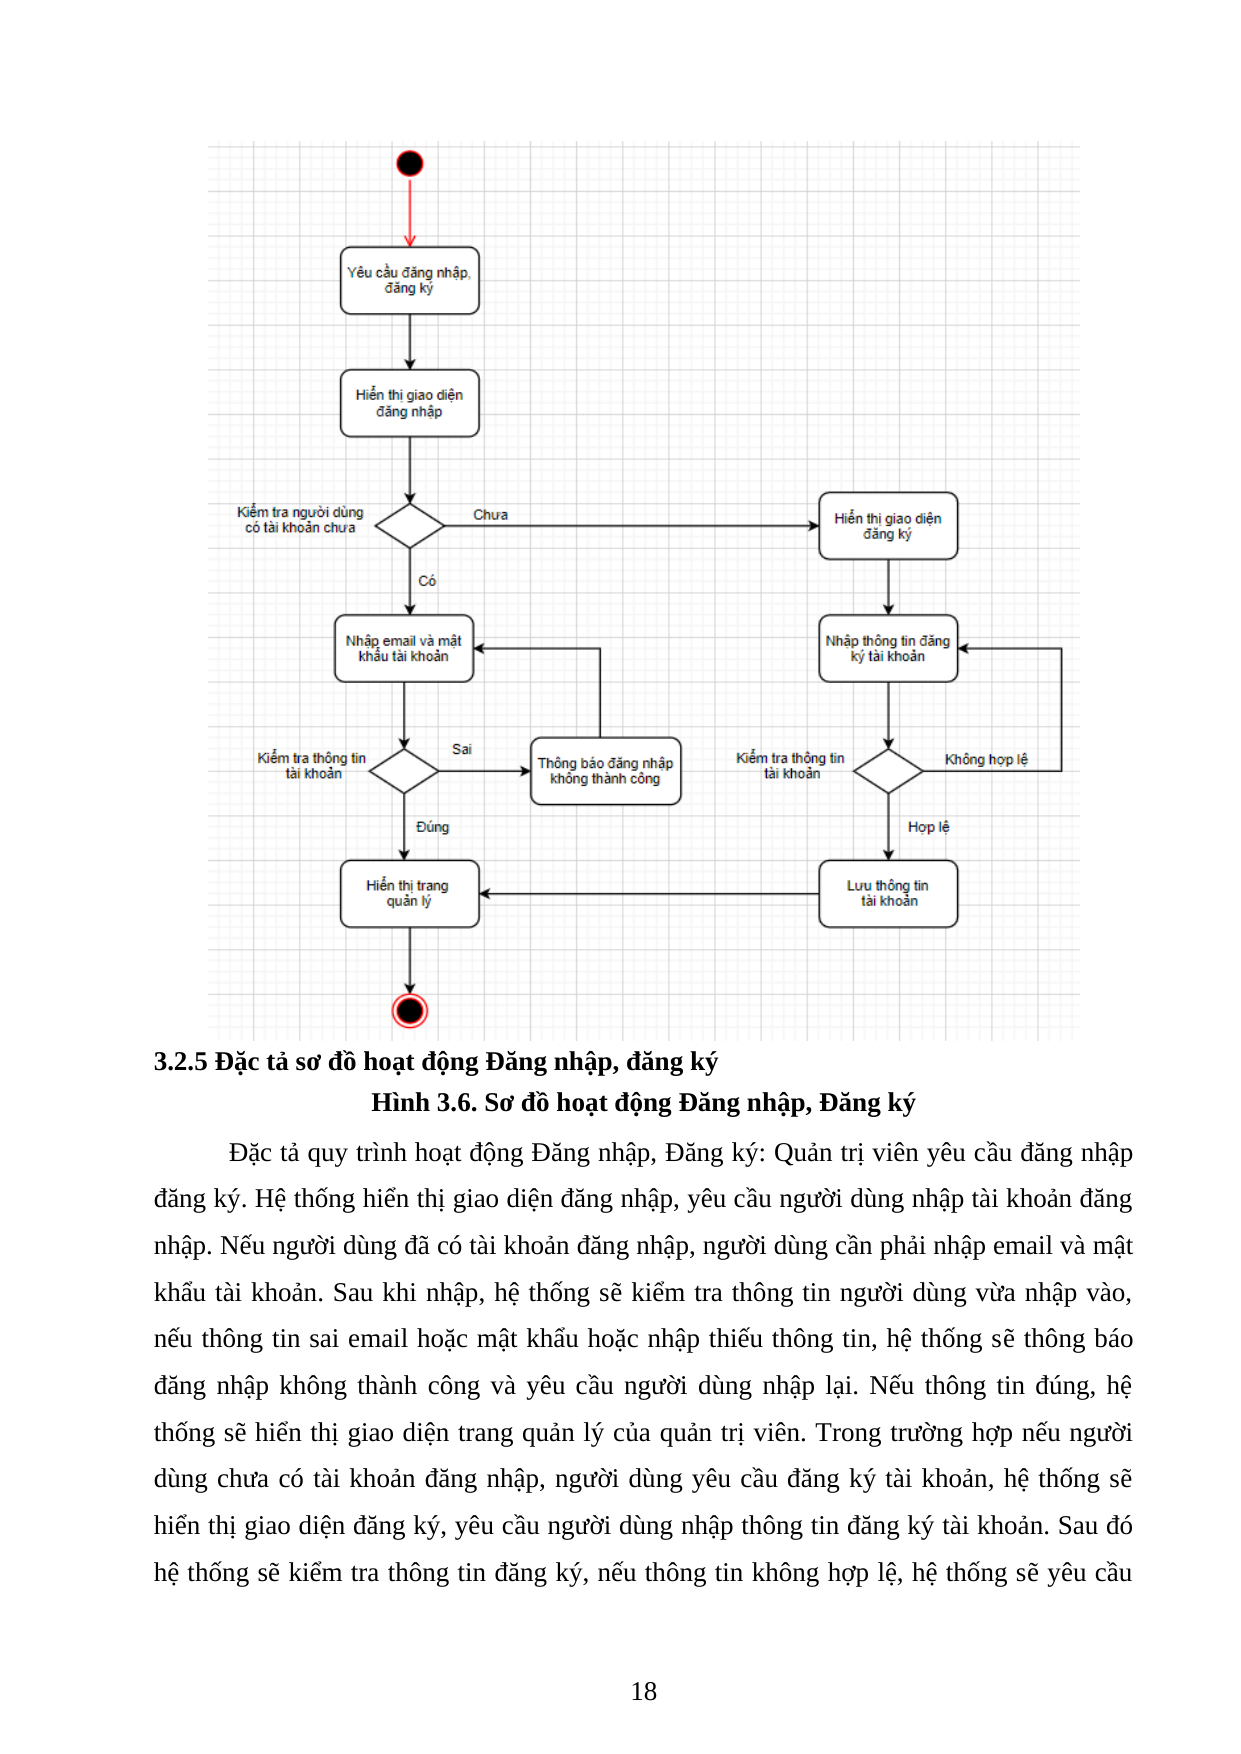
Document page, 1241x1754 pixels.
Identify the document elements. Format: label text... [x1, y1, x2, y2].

picture [207, 141, 1081, 1041]
text Hình 3.6. Sơ đồ hoạt động Đăng nhập, Đăng ký [153, 1086, 1134, 1117]
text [153, 1136, 1134, 1587]
